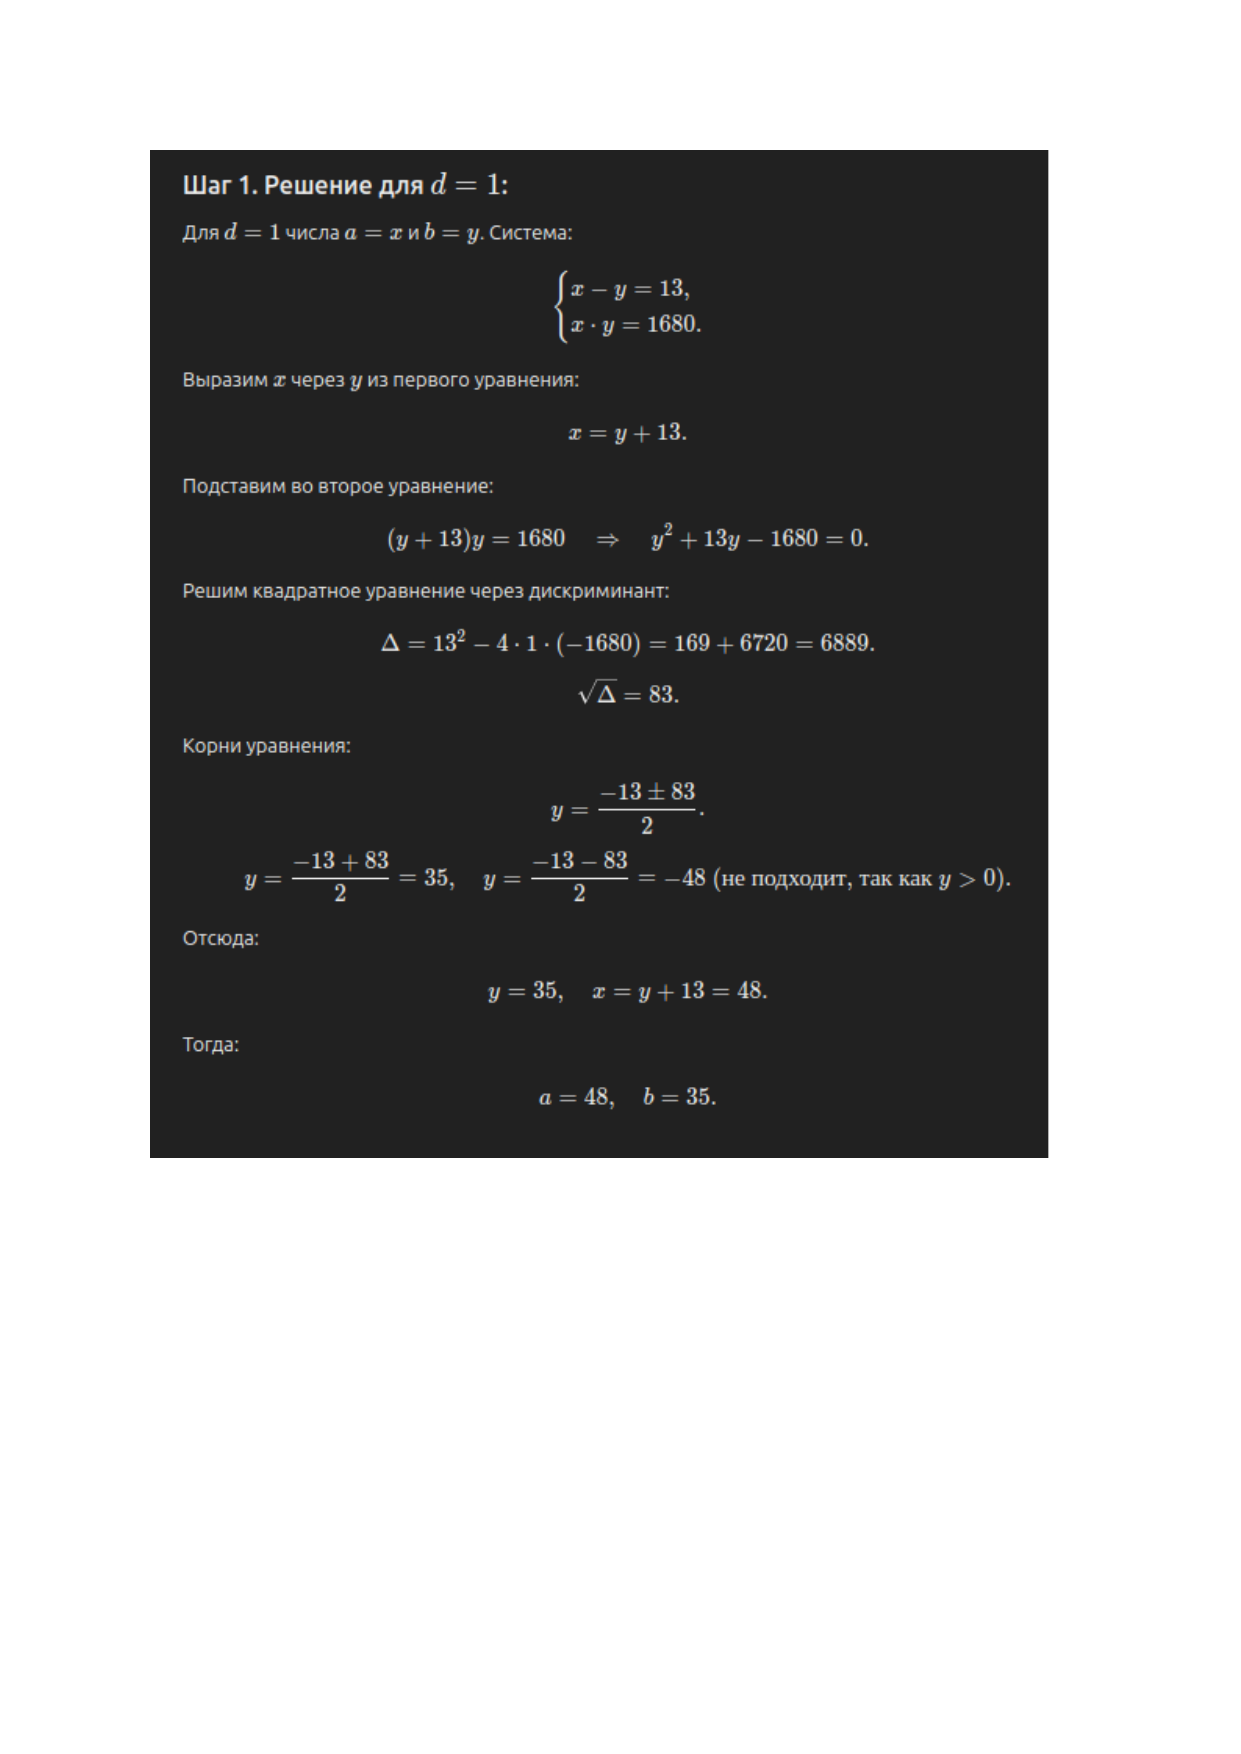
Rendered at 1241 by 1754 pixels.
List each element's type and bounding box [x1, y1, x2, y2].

picture [150, 150, 1049, 1158]
